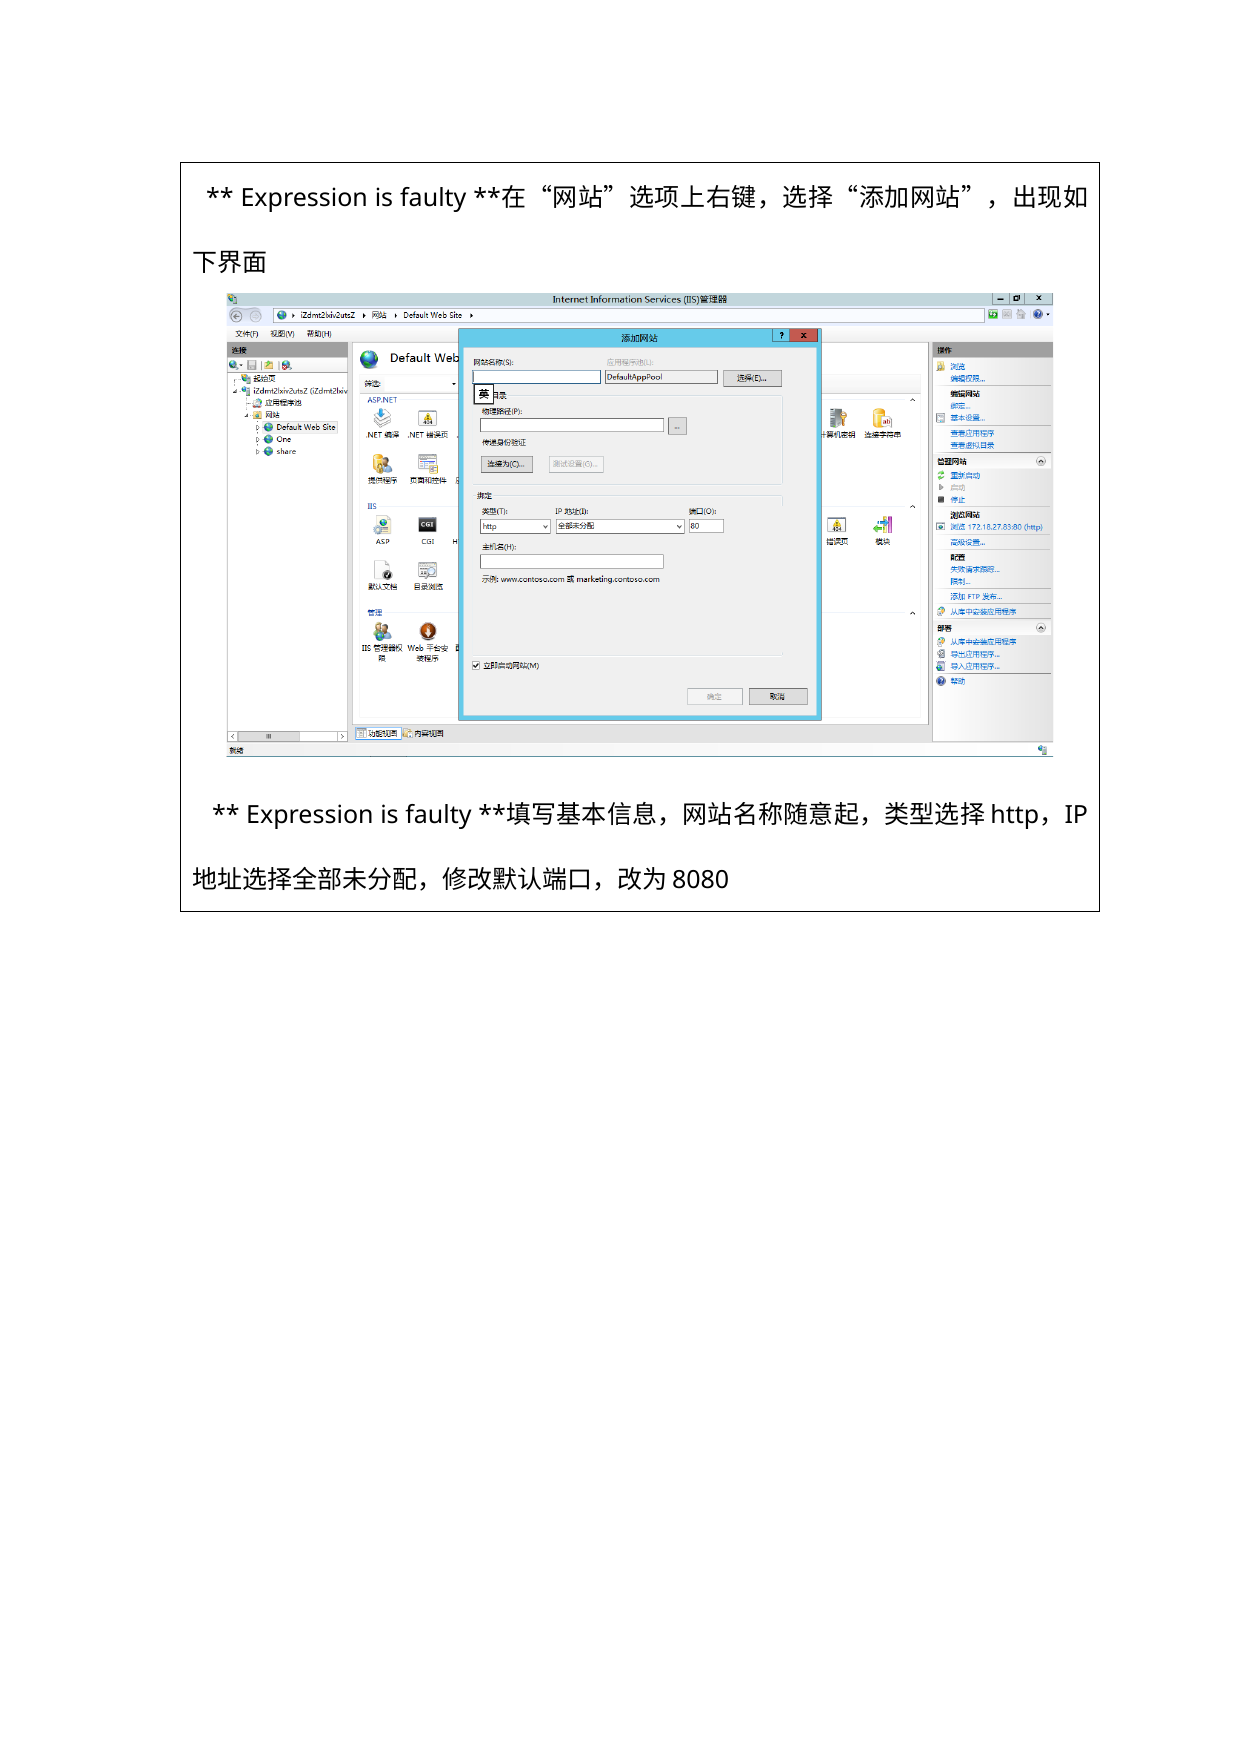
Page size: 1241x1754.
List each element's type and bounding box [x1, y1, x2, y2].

picture [226, 293, 1054, 757]
table_cell [181, 163, 1099, 911]
